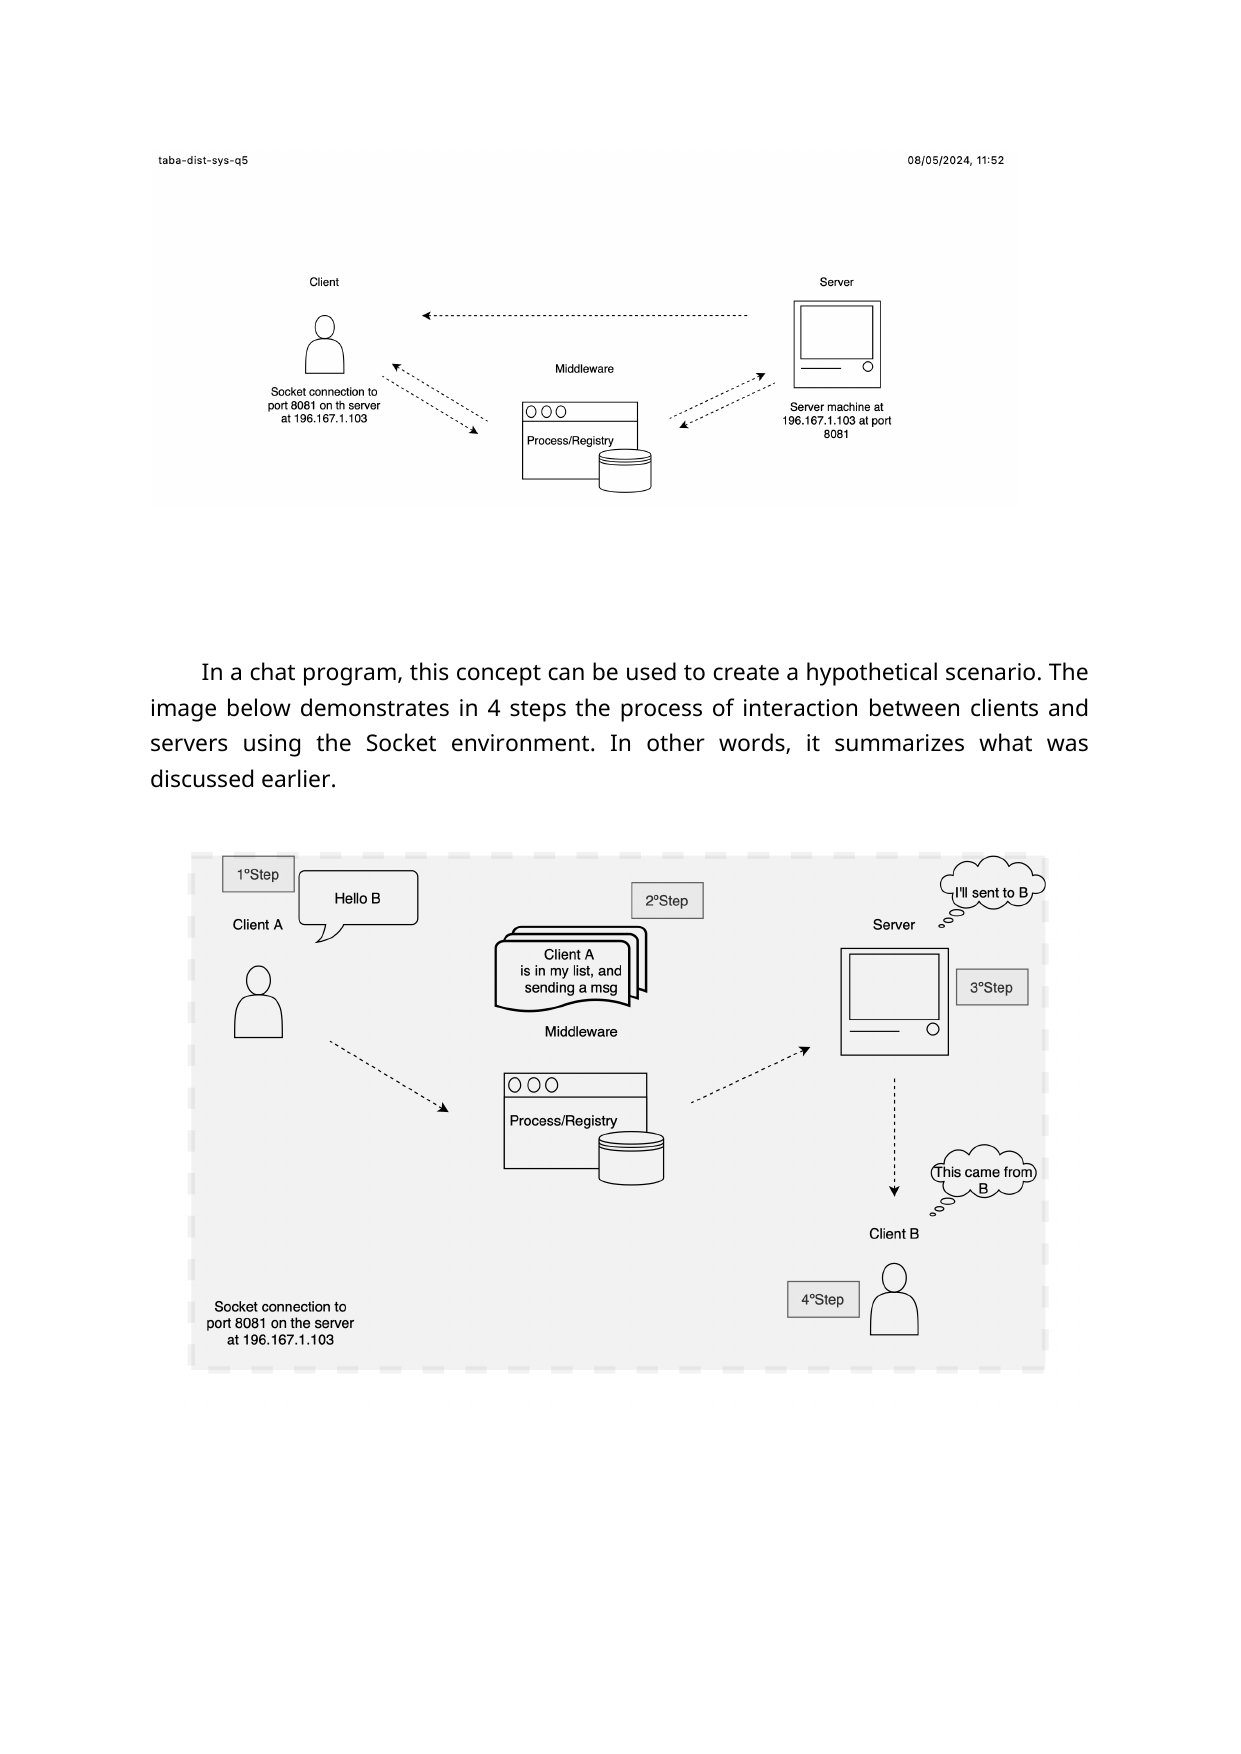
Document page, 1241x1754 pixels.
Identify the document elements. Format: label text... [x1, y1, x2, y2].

picture [150, 150, 1019, 508]
picture [150, 835, 1091, 1411]
text In a chat program, this concept can be used to create a hypothetical scenario. The image below demonstrates in 4 steps the process of interaction between clients and servers using the Socket environment. In other words, it summarizes what was discussed earlier. [150, 656, 1090, 794]
